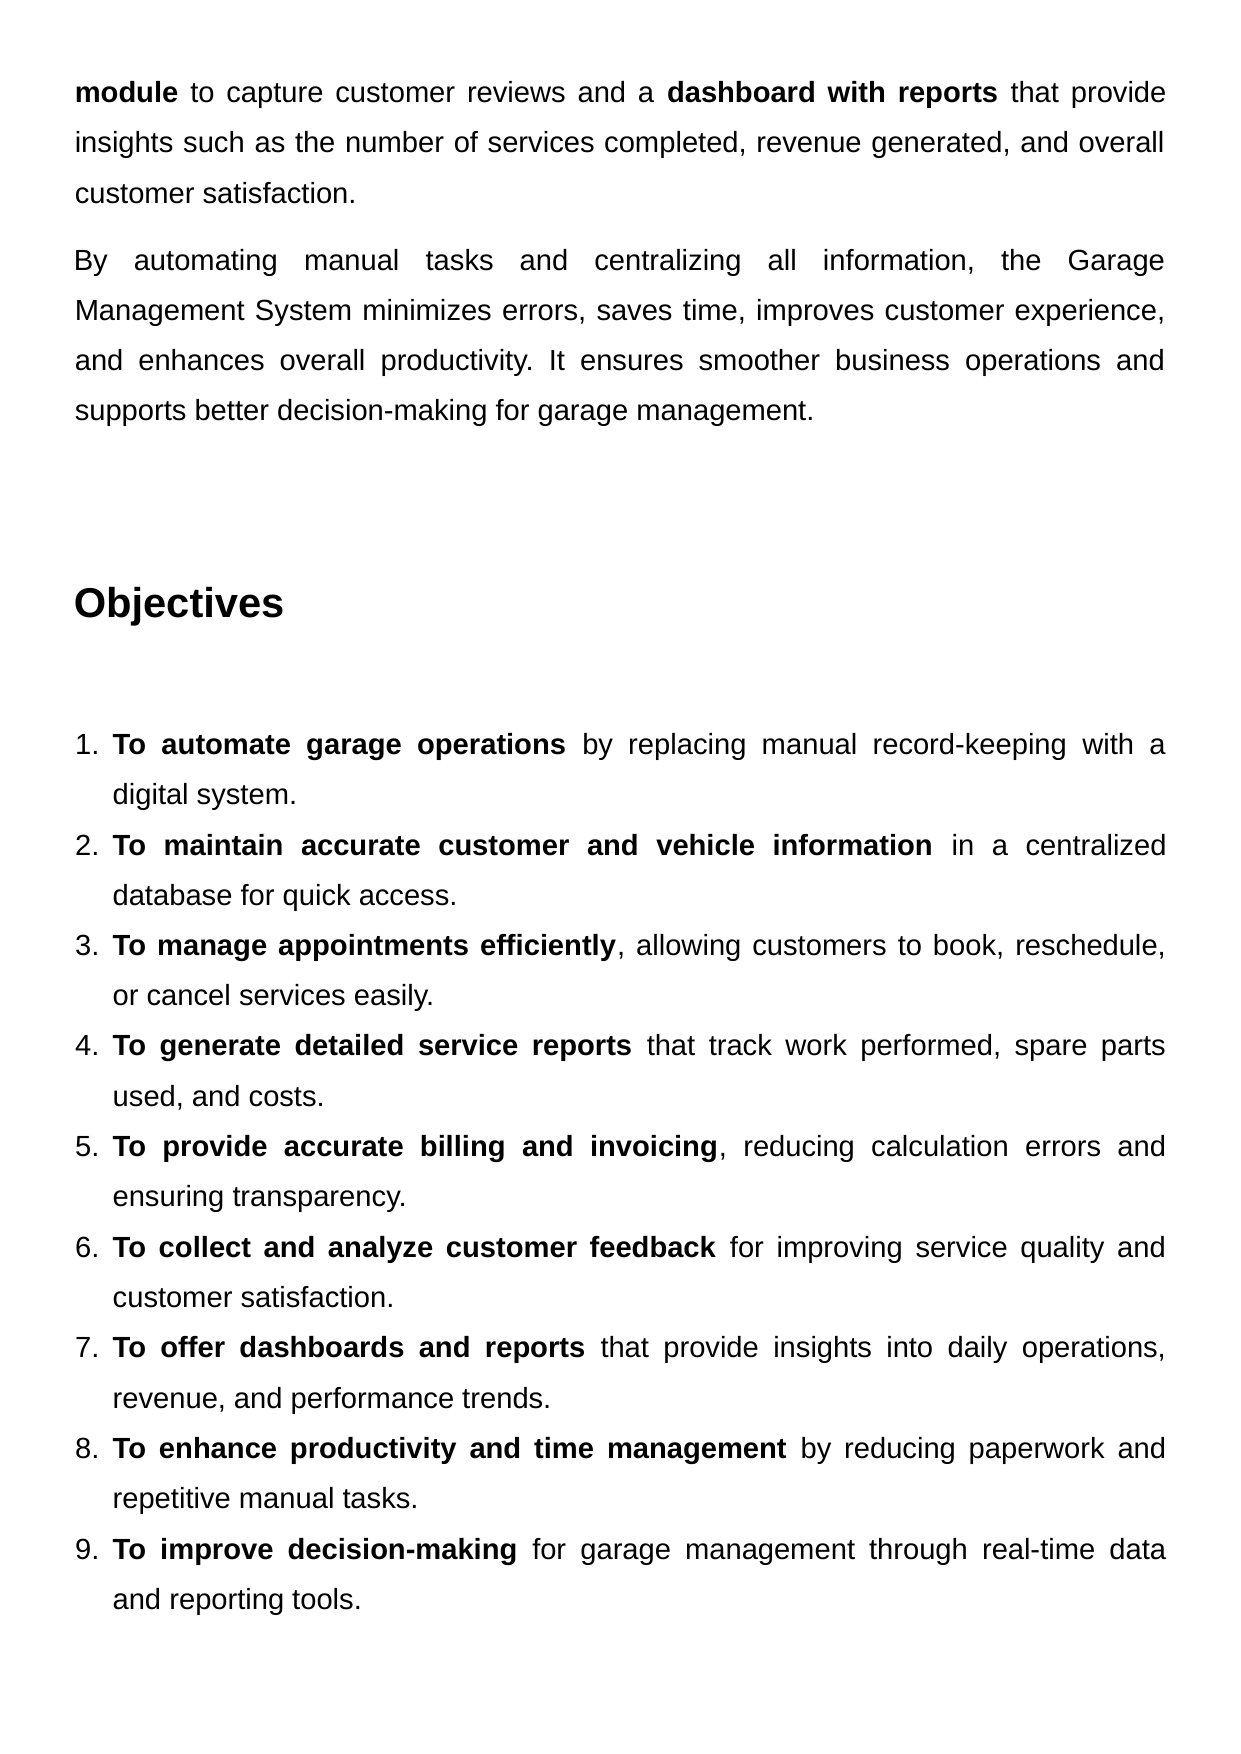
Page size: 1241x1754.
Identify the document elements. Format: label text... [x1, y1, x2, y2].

list To maintain accurate customer and vehicle information in a centralized database for quick access. [75, 828, 1167, 911]
list To offer dashboards and reports that provide insights into daily operations, revenue, and performance trends. [75, 1330, 1167, 1414]
subtitle Objectives [73, 578, 1165, 626]
list To provide accurate billing and invoicing, reducing calculation errors and ensuring transparency. [75, 1129, 1167, 1213]
list To improve decision-making for garage management through real-time data and reporting tools. [75, 1532, 1167, 1616]
list To generate detailed service reports that track work performed, spare parts used, and costs. [75, 1028, 1167, 1112]
list To enhance productivity and time management by reducing paperwork and repetitive manual tasks. [75, 1431, 1167, 1515]
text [73, 75, 1167, 209]
list To collect and analyze customer feedback for improving service quality and customer satisfaction. [75, 1230, 1167, 1313]
list To automate garage operations by replacing manual record-keeping with a digital system. [75, 727, 1167, 811]
list To manage appointments efficiently, allowing customers to book, reschedule, or cancel services easily. [75, 928, 1167, 1011]
text By automating manual tasks and centralizing all information, the Garage Management System minimizes errors, saves time, improves customer experience, and enhances overall productivity. It ensures smoother business operations and supports better decision-making for garage management. [73, 242, 1167, 427]
